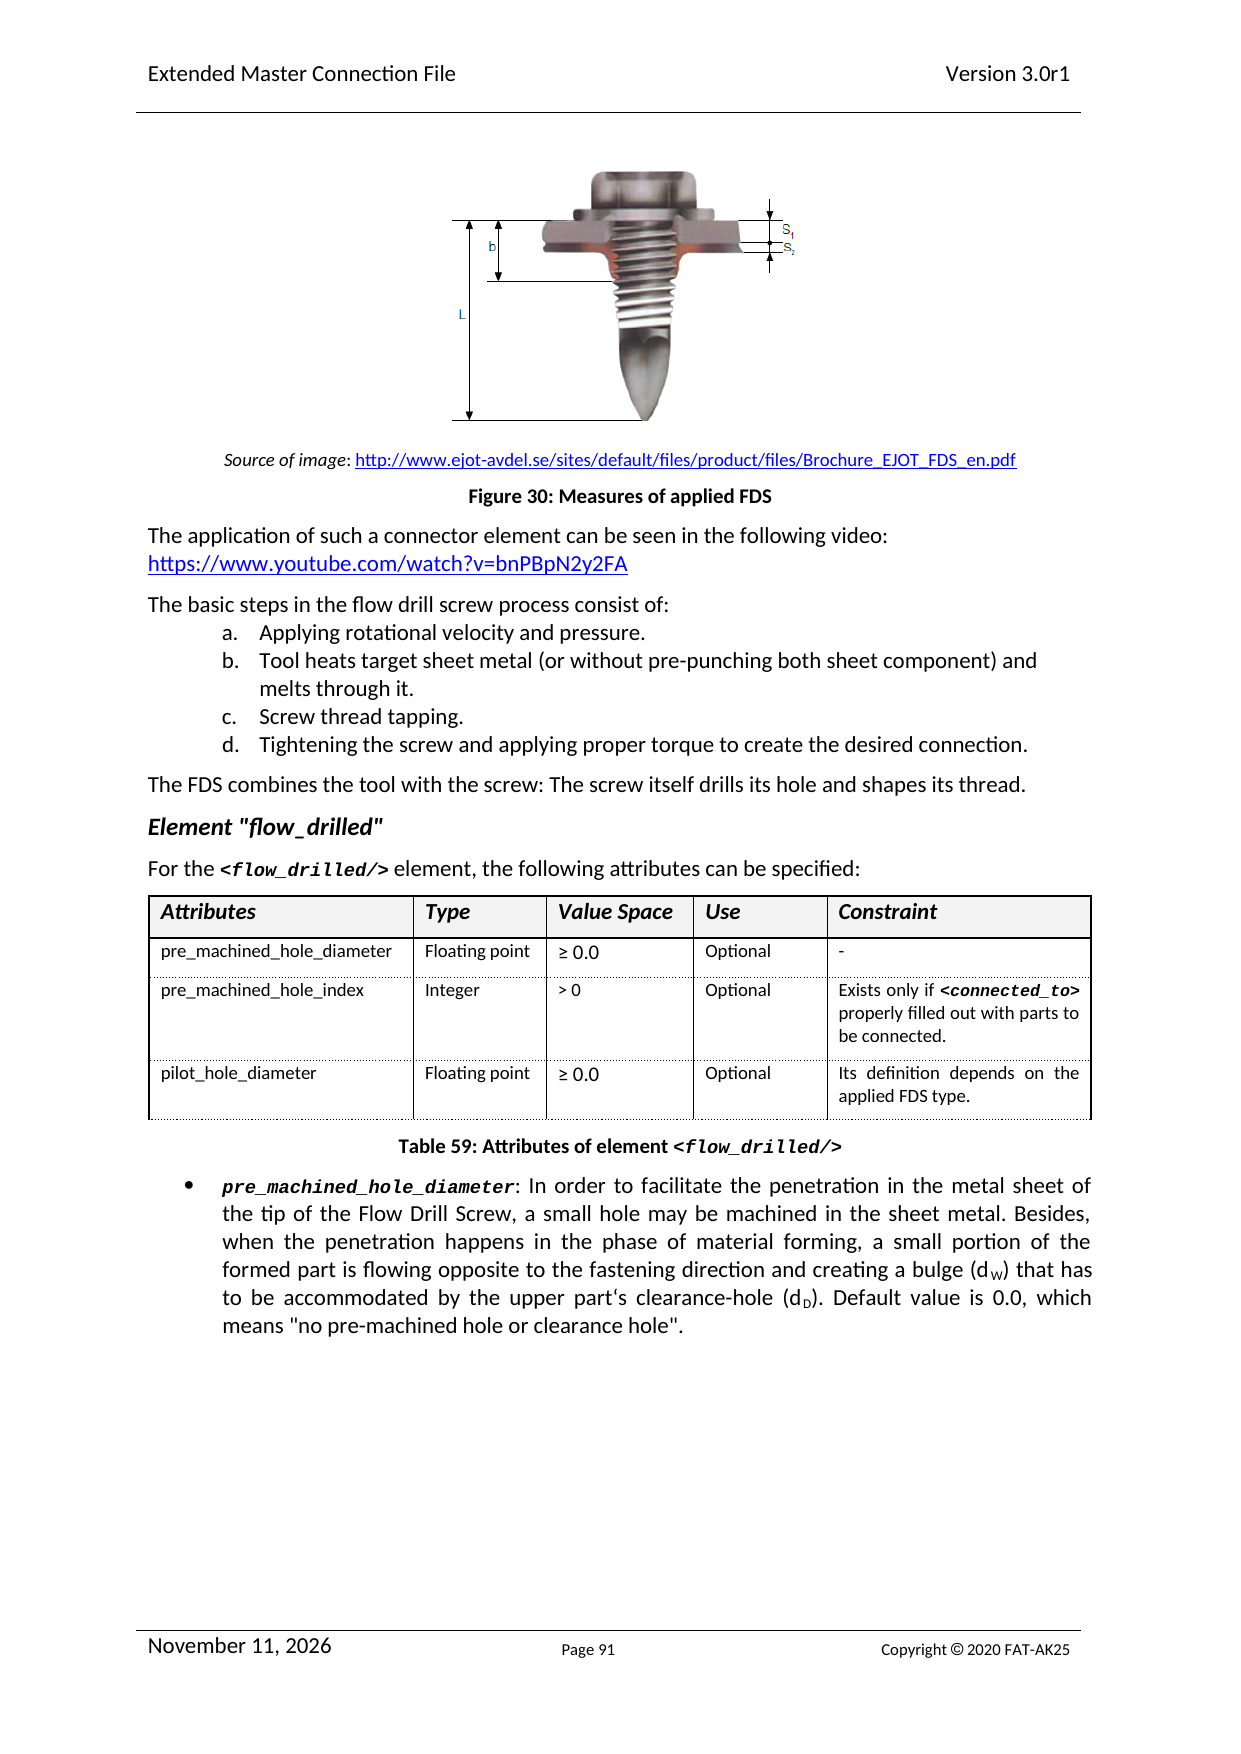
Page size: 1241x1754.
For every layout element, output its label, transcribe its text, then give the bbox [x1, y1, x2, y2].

list Tool heats target sheet metal (or without pre-punching both sheet component) and melts through it. [222, 646, 1092, 702]
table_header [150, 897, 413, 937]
text The application of such a connector element can be seen in the following video: https://www.youtube.com/watch?v=bnPBpN2y2FA [148, 521, 1092, 577]
text Figure 30: Measures of applied FDS [148, 483, 1092, 509]
list Screw thread tapping. [222, 702, 1092, 730]
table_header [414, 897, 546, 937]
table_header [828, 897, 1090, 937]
text The basic steps in the flow drill screw process consist of: [148, 590, 1092, 618]
picture [437, 153, 803, 436]
list Applying rotational velocity and pressure. [222, 618, 1092, 646]
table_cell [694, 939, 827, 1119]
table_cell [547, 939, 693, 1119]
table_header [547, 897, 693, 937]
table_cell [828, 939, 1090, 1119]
list pre_machined_hole_diameter: In order to facilitate the penetration in the metal sheet of the tip of the Flow Drill Screw, a small hole may be machined in the sheet metal. Besides, when the penetration happens in the phase of material forming, a small portion of the formed part is flowing opposite to the fastening direction and creating a bulge (dW) that has to be accommodated by the upper part‘s clearance-hole (dD). Default value is 0.0, which means "no pre-machined hole or clearance hole". [185, 1171, 1092, 1339]
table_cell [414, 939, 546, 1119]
subtitle Element "flow_drilled" [148, 811, 1092, 842]
text The FDS combines the tool with the screw: The screw itself drills its hole and shapes its thread. [148, 771, 1092, 799]
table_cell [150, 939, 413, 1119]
text For the <flow_drilled/> element, the following attributes can be specified: [148, 854, 1092, 882]
text Table 59: Attributes of element <flow_drilled/> [148, 1133, 1092, 1159]
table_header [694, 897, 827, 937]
list Tightening the screw and applying proper torque to create the desired connection. [222, 730, 1092, 758]
text Source of image: http://www.ejot-avdel.se/sites/default/files/product/files/Brochure_EJOT_FDS_en.pdf [148, 448, 1092, 471]
